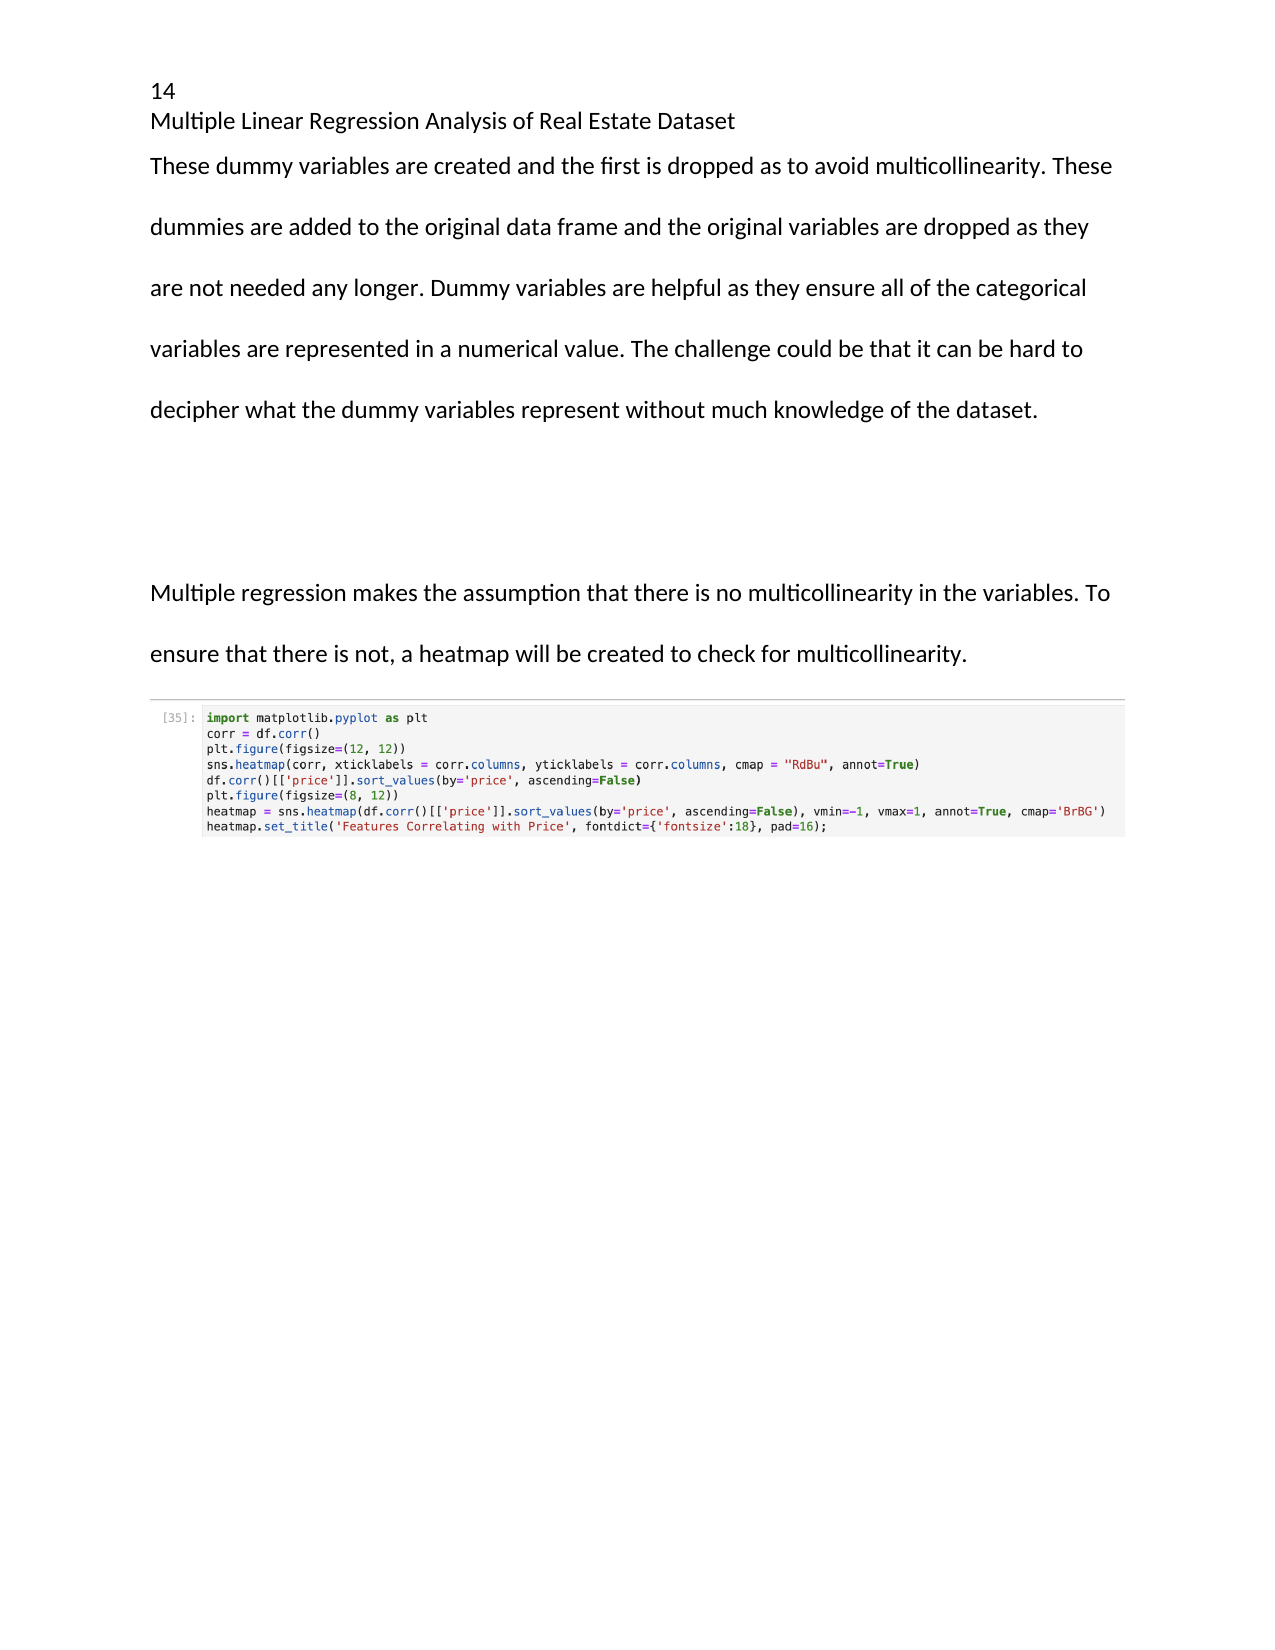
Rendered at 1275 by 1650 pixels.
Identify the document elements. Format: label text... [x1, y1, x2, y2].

text These dummy variables are created and the first is dropped as to avoid multicollinearity. These dummies are added to the original data frame and the original variables are dropped as they are not needed any longer. Dummy variables are helpful as they ensure all of the categorical variables are represented in a numerical value. The challenge could be that it can be hard to decipher what the dummy variables represent without much knowledge of the dataset. [150, 150, 1125, 425]
text Multiple regression makes the assumption that there is no multicollinearity in the variables. To ensure that there is not, a heatmap will be created to check for multicollinearity. [150, 577, 1125, 669]
picture [150, 699, 1125, 837]
